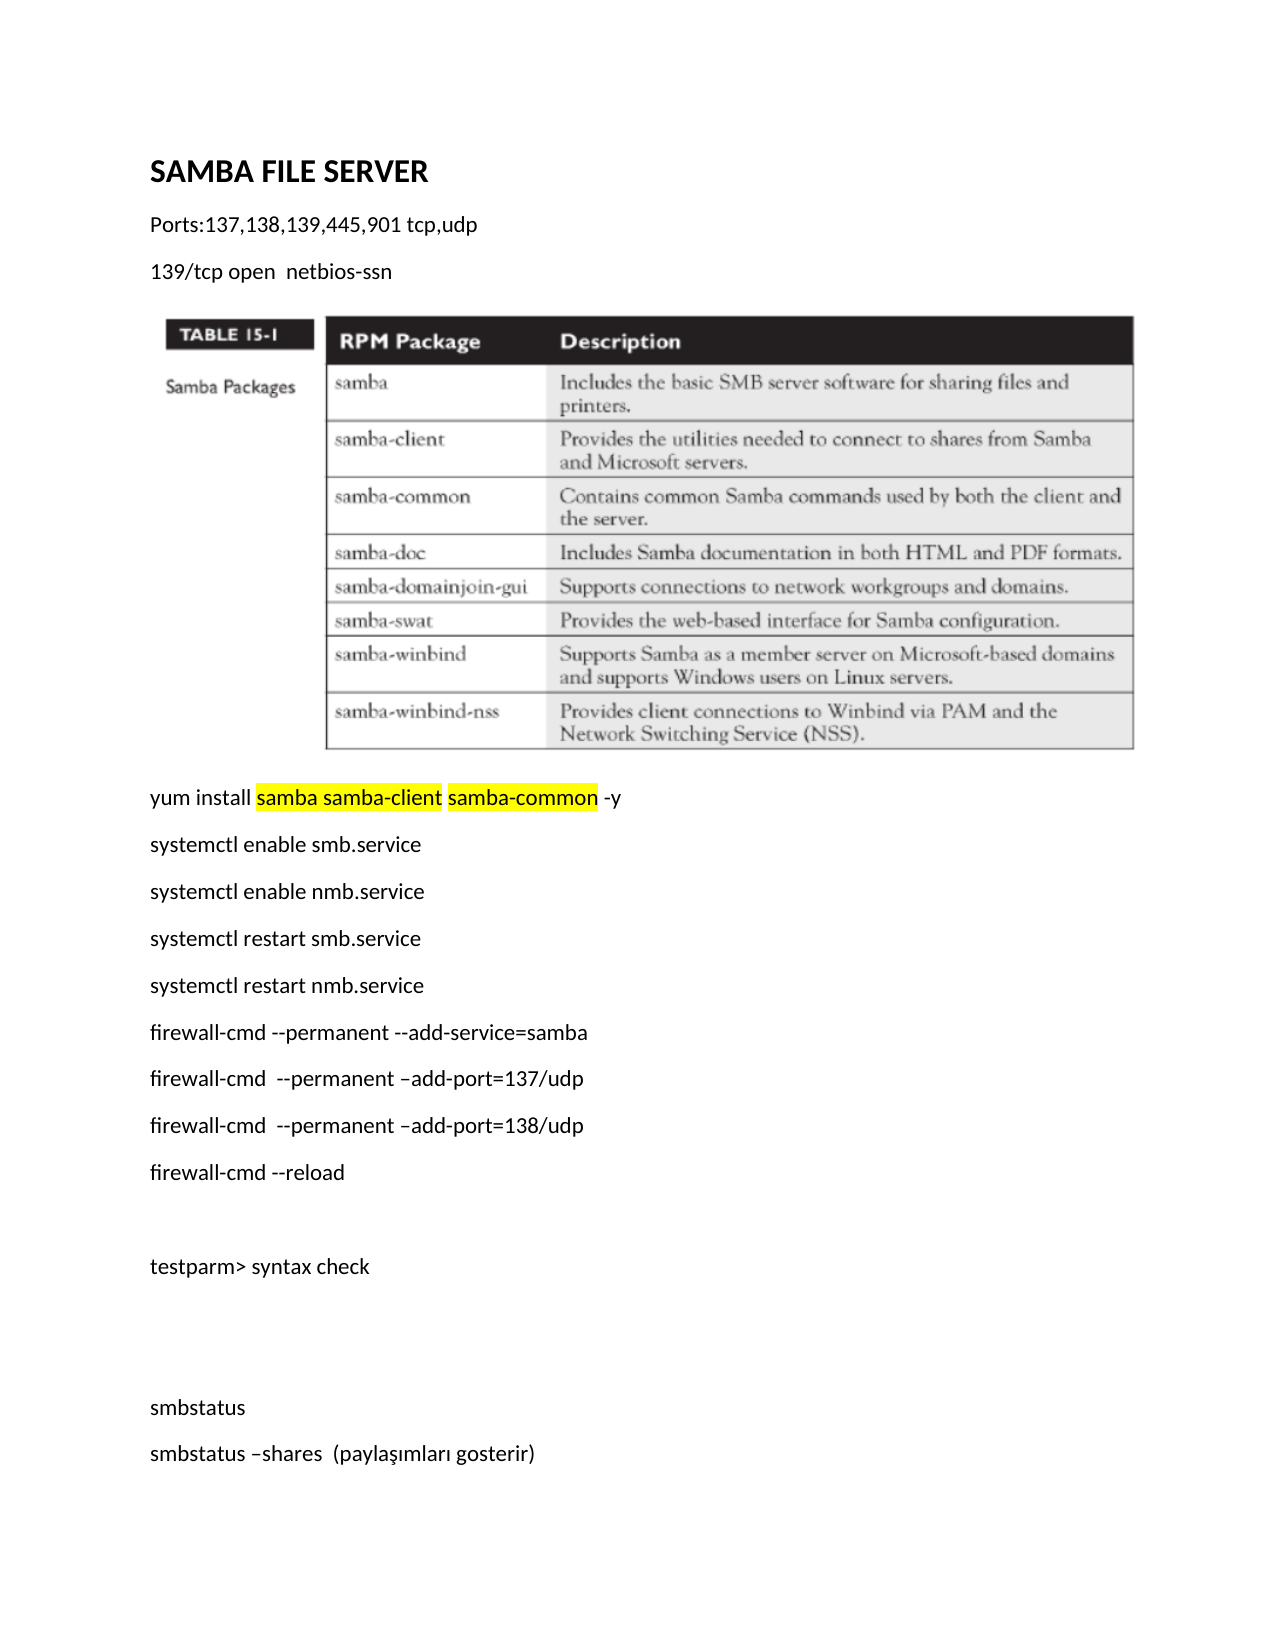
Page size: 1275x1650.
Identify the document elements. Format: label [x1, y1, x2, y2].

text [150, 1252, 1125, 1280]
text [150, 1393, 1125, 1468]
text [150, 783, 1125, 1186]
picture [150, 304, 1152, 765]
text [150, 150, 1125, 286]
